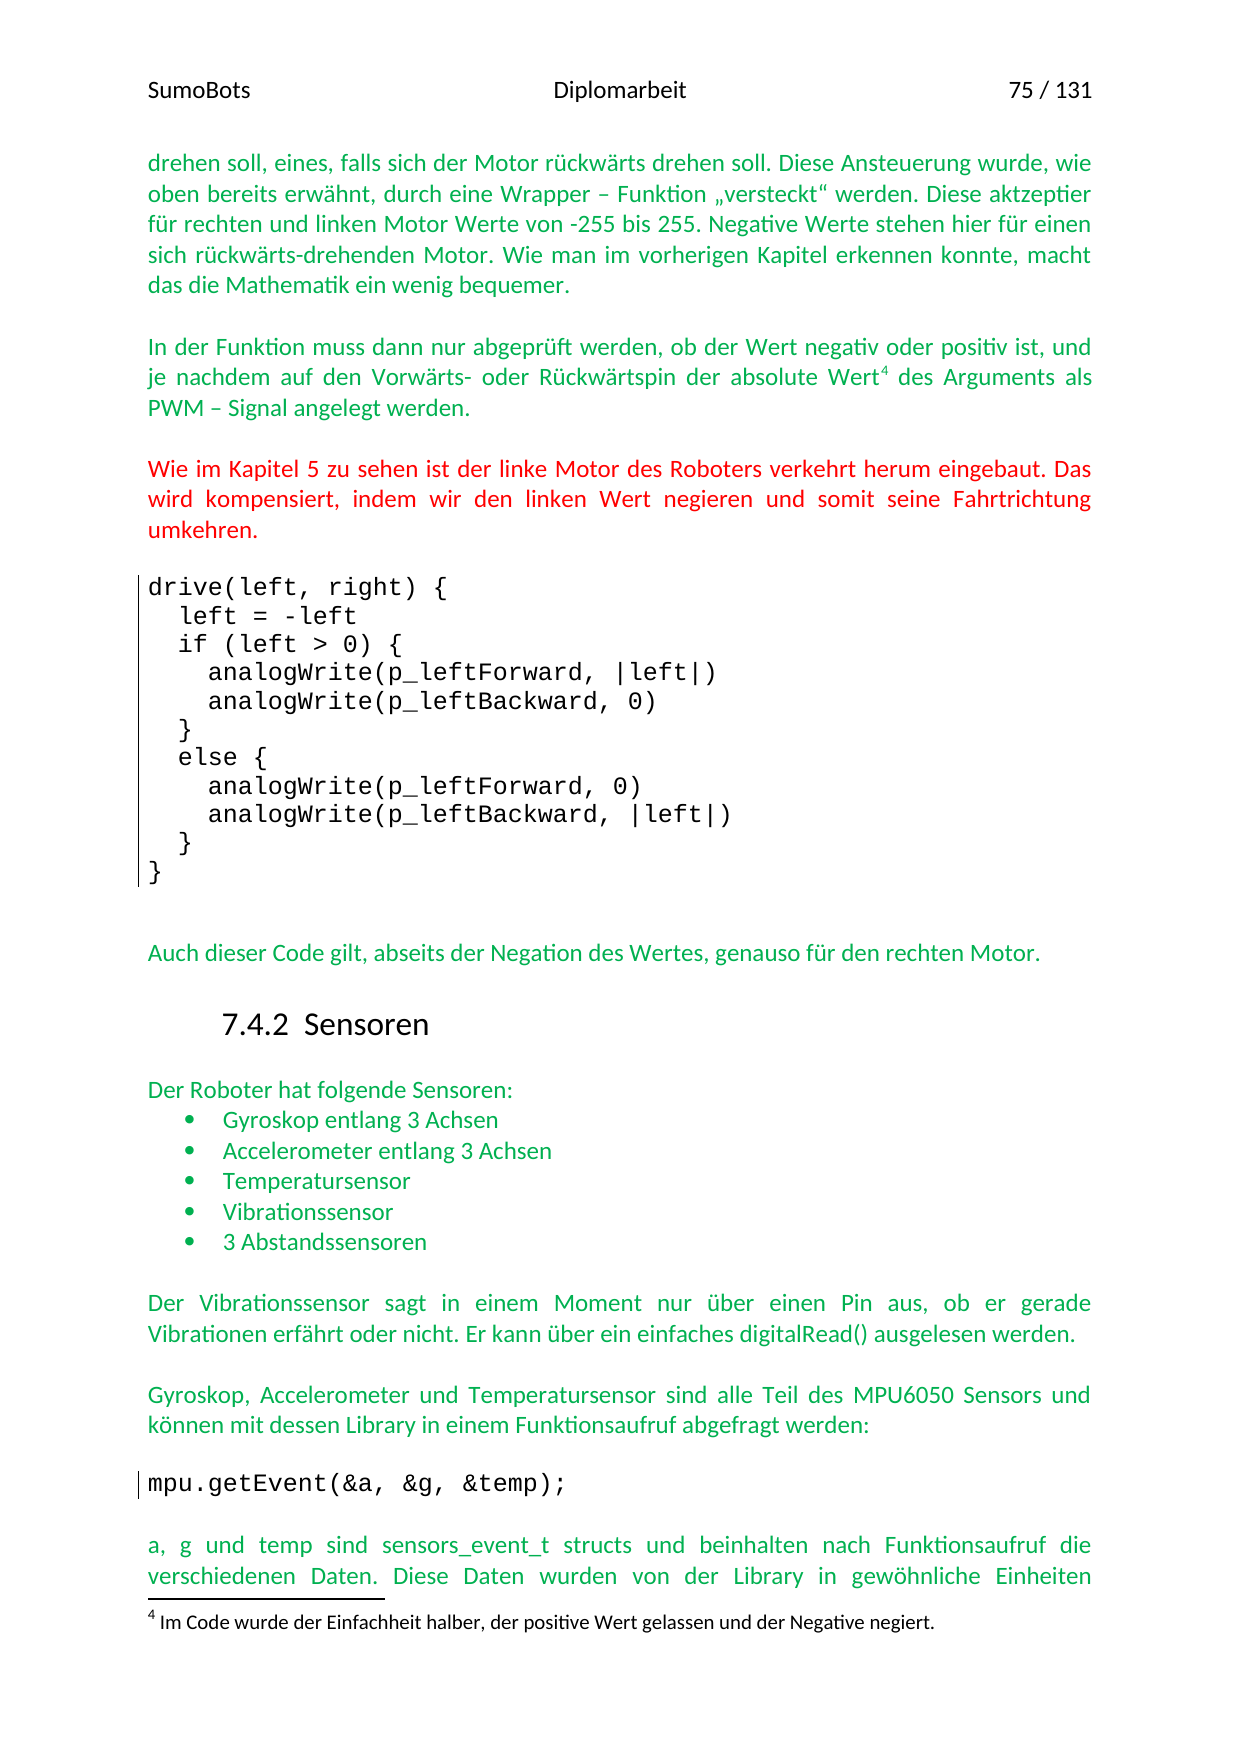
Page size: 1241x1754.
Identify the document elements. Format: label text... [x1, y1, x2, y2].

text analogWrite(p_leftForward, 0) [148, 773, 1093, 802]
text analogWrite(p_leftBackward, |left|) [148, 802, 1093, 830]
subtitle Sensoren [221, 1002, 1093, 1043]
list Gyroskop entlang 3 Achsen [185, 1104, 1093, 1135]
text else { [148, 745, 1093, 773]
text Wie im Kapitel 5 zu sehen ist der linke Motor des Roboters verkehrt herum eingebaut. Das wird kompensiert, indem wir den linken Wert negieren und somit seine Fahrtrichtung umkehren. [148, 453, 1093, 544]
text analogWrite(p_leftBackward, 0) [148, 688, 1093, 717]
list Temperatursensor [185, 1165, 1093, 1196]
list 3 Abstandssensoren [185, 1226, 1093, 1257]
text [148, 148, 1093, 300]
list Accelerometer entlang 3 Achsen [185, 1135, 1093, 1165]
text Gyroskop, Accelerometer und Temperatursensor sind alle Teil des MPU6050 Sensors und können mit dessen Library in einem Funktionsaufruf abgefragt werden: [148, 1379, 1093, 1440]
text } [148, 830, 1093, 858]
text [148, 1529, 1093, 1590]
text analogWrite(p_leftForward, |left|) [148, 660, 1093, 688]
text } [148, 717, 1093, 745]
text Der Roboter hat folgende Sensoren: [148, 1074, 1093, 1104]
text Der Vibrationssensor sagt in einem Moment nur über einen Pin aus, ob er gerade Vibrationen erfährt oder nicht. Er kann über ein einfaches digitalRead() ausgelesen werden. [148, 1287, 1093, 1348]
list Vibrationssensor [185, 1196, 1093, 1226]
text } [148, 858, 1093, 887]
text In der Funktion muss dann nur abgeprüft werden, ob der Wert negativ oder positiv ist, und je nachdem auf den Vorwärts- oder Rückwärtspin der absolute Wert des Arguments als PWM – Signal angelegt werden. [148, 331, 1093, 422]
text left = -left [148, 603, 1093, 632]
text drive(left, right) { [148, 575, 1093, 603]
text mpu.getEvent(&a, &g, &temp); [148, 1471, 1093, 1499]
text Auch dieser Code gilt, abseits der Negation des Wertes, genauso für den rechten Motor. [148, 937, 1093, 968]
text if (left > 0) { [148, 632, 1093, 660]
